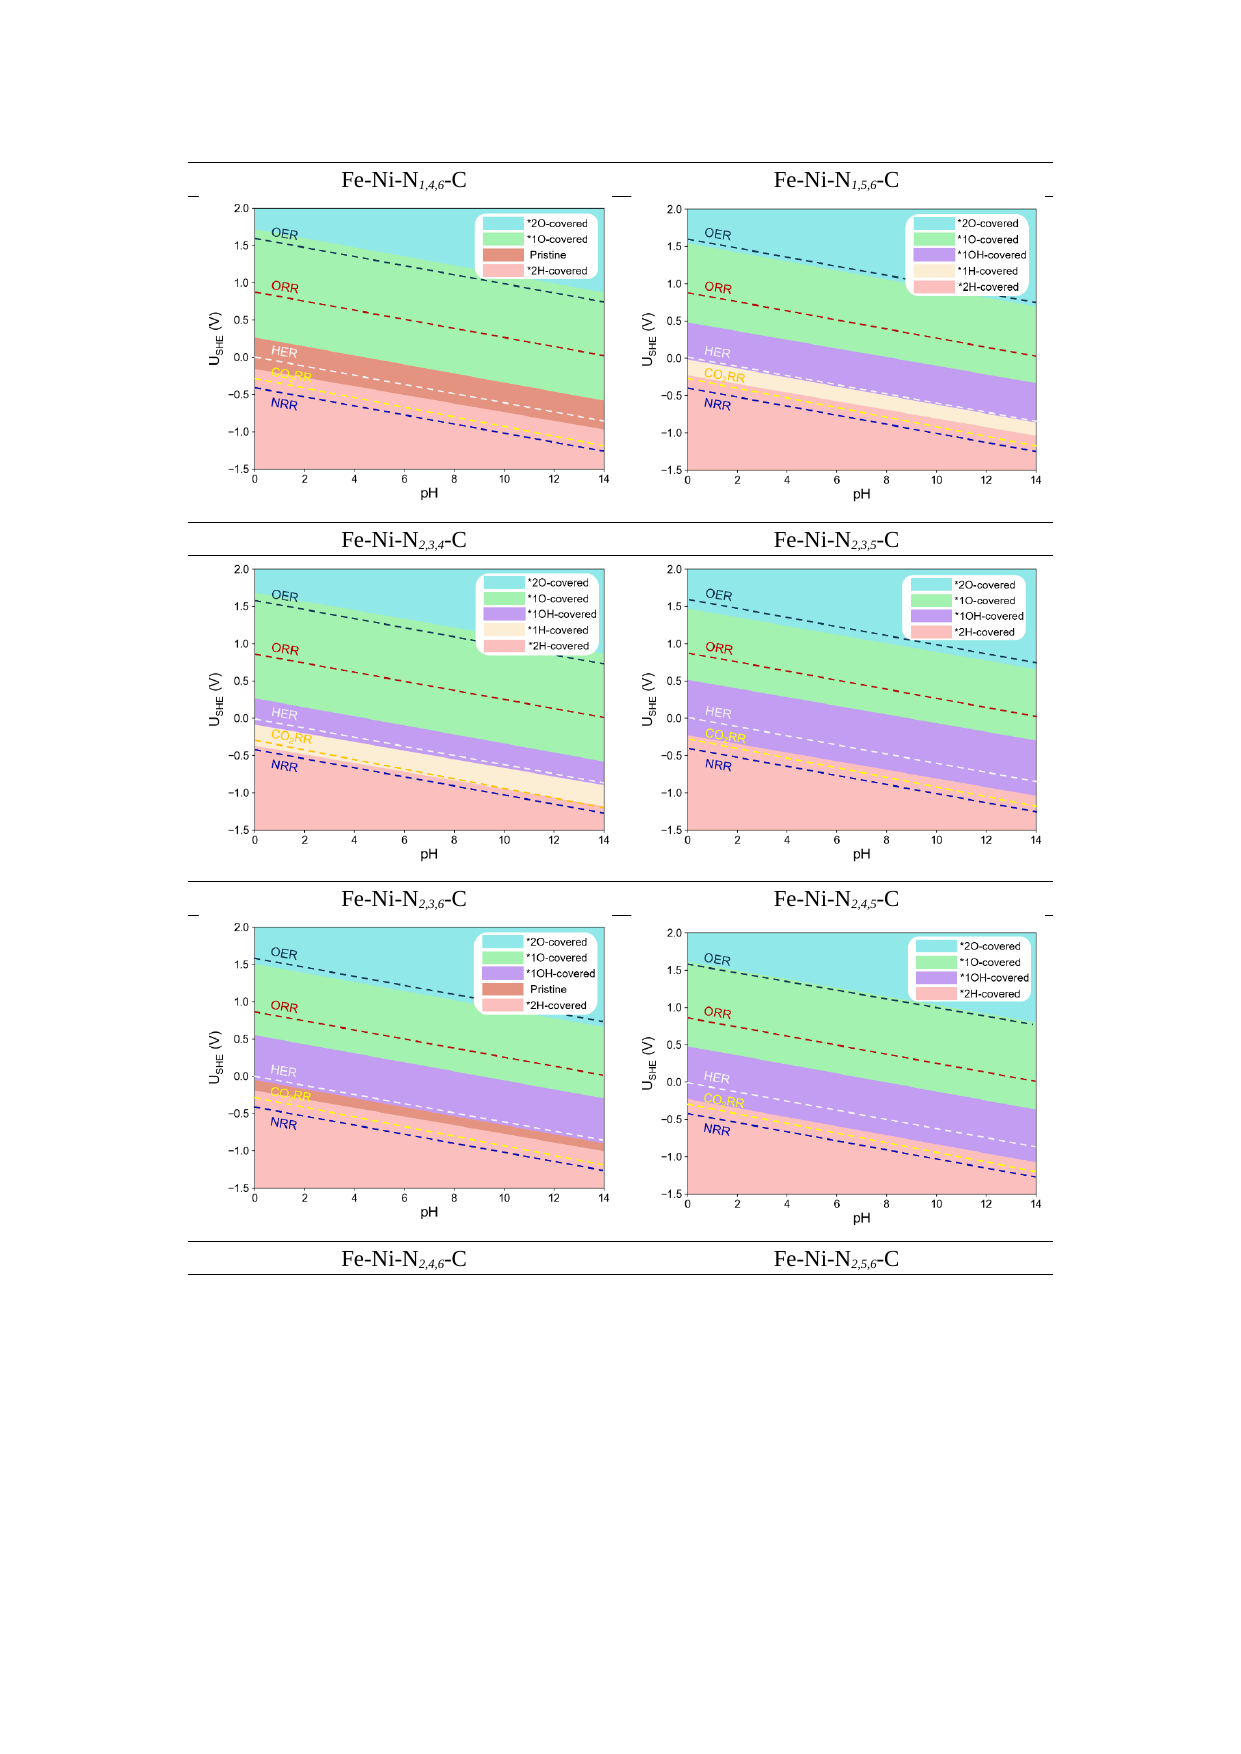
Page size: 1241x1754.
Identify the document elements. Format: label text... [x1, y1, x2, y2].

picture [198, 915, 613, 1225]
picture [631, 196, 1045, 507]
table_cell Fe-Ni-N2,3,5-C [620, 523, 1053, 555]
table_cell [188, 556, 620, 881]
table_cell Fe-Ni-N2,3,4-C [188, 523, 620, 555]
table_cell [188, 916, 620, 1241]
table_cell Fe-Ni-N1,4,6-C [188, 163, 620, 196]
table_cell Fe-Ni-N2,4,6-C [188, 1242, 620, 1274]
table_cell Fe-Ni-N1,5,6-C [620, 163, 1053, 196]
table_cell [188, 197, 620, 522]
picture [198, 196, 613, 506]
picture [631, 915, 1045, 1231]
picture [198, 556, 613, 867]
table_cell Fe-Ni-N2,5,6-C [620, 1242, 1053, 1274]
table_cell [620, 916, 1053, 1241]
table_cell [620, 556, 1053, 881]
picture [631, 556, 1045, 867]
table_cell Fe-Ni-N2,4,5-C [620, 882, 1053, 915]
table_cell Fe-Ni-N2,3,6-C [188, 882, 620, 915]
table_cell [620, 197, 1053, 522]
